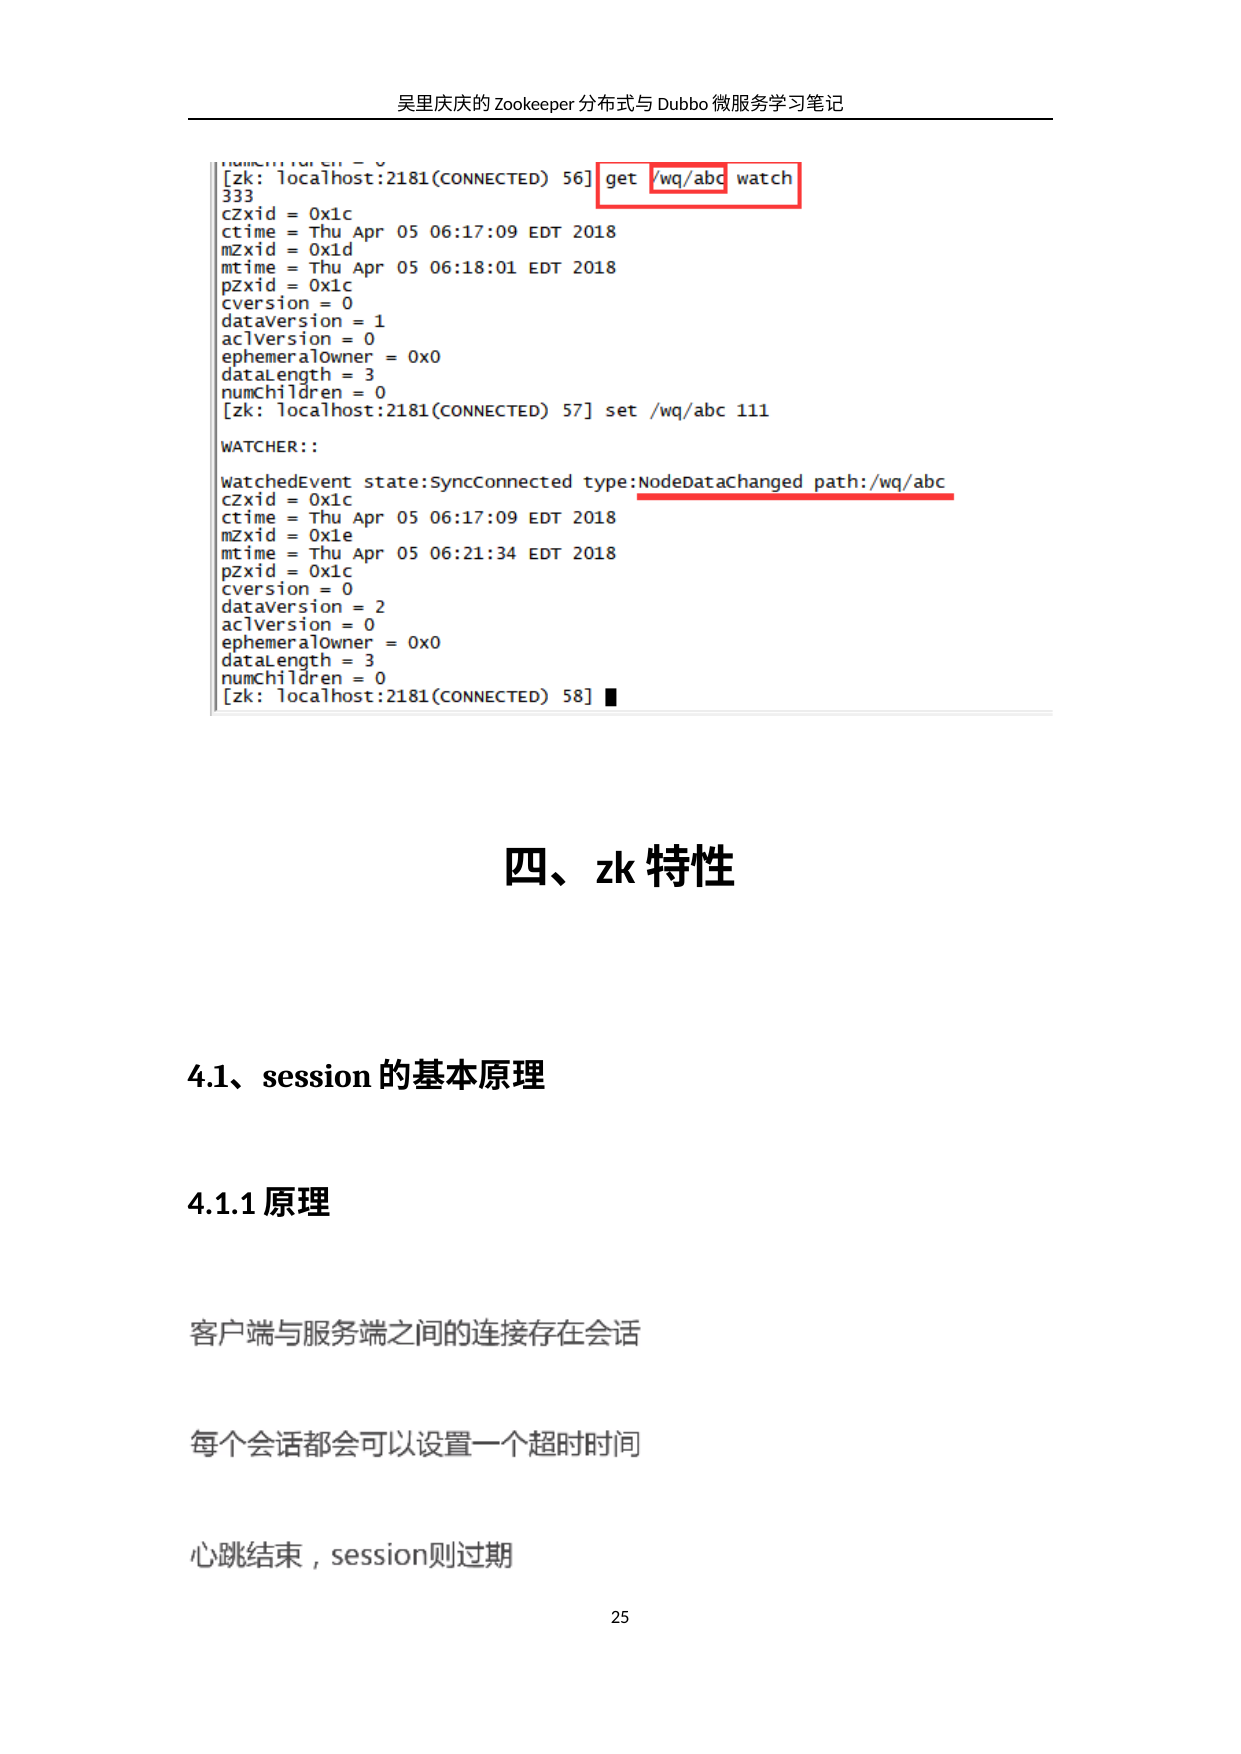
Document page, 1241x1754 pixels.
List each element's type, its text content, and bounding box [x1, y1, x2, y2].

subtitle 4.1、session的基本原理 [187, 1040, 1053, 1105]
subtitle 4.1.1 原理 [187, 1167, 1053, 1232]
subtitle 四、zk特性 [187, 815, 1053, 912]
picture [187, 1294, 877, 1587]
picture [187, 162, 1053, 716]
